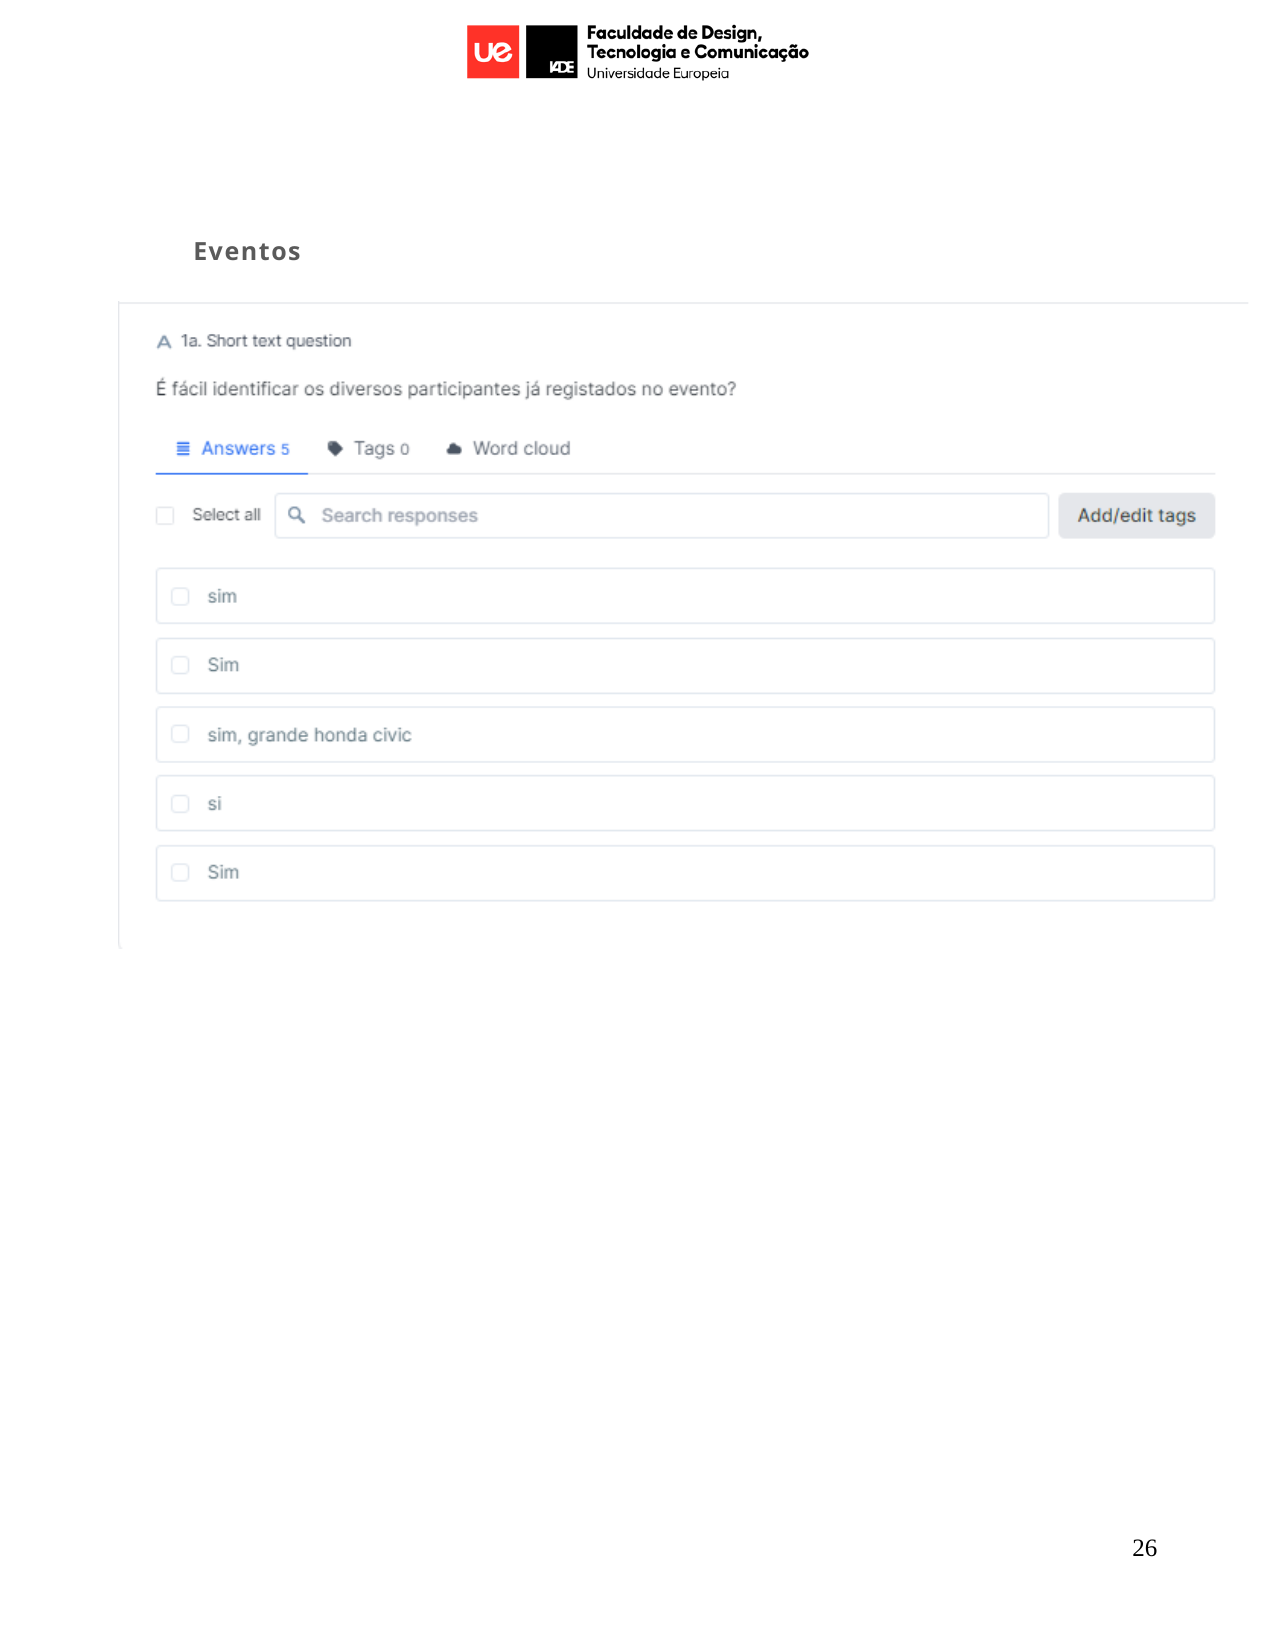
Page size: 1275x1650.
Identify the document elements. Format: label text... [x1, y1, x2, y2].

text Eventos [193, 233, 1157, 267]
picture [440, 5, 835, 100]
picture [118, 301, 1249, 949]
